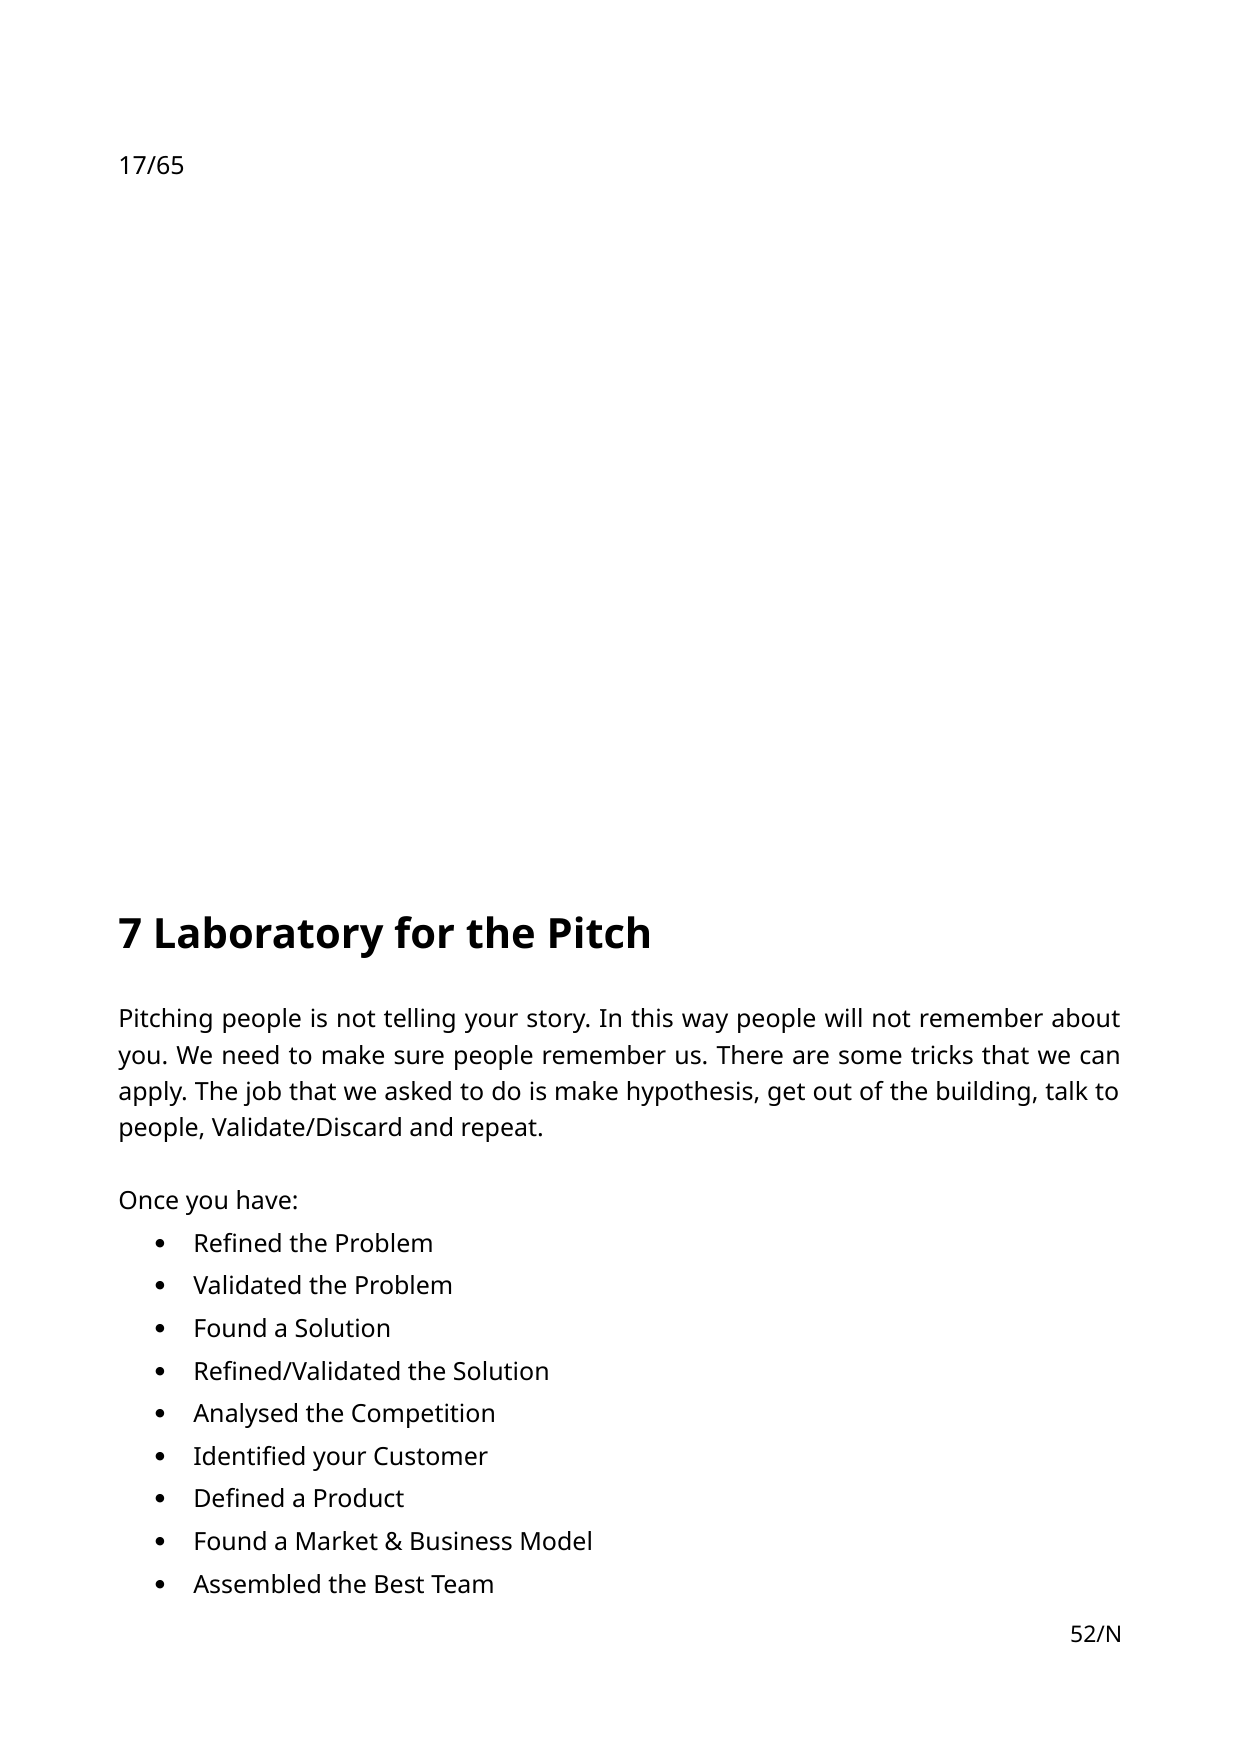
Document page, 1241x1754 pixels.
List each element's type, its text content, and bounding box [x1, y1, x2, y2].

text Pitching people is not telling your story. In this way people will not remember about you. We need to make sure people remember us. There are some tricks that we can apply. The job that we asked to do is make hypothesis, get out of the building, talk to people, Validate/Discard and repeat. [118, 1001, 1122, 1144]
list Identified your Customer [156, 1438, 1122, 1472]
list Assembled the Best Team [156, 1566, 1122, 1600]
text 17/65 [118, 148, 1122, 182]
list Found a Solution [156, 1311, 1122, 1345]
list Refined the Problem [156, 1225, 1122, 1259]
list Found a Market & Business Model [156, 1524, 1122, 1558]
list Defined a Product [156, 1481, 1122, 1515]
list Refined/Validated the Solution [156, 1353, 1122, 1387]
text Once you have: [118, 1183, 1122, 1217]
list Analysed the Competition [156, 1396, 1122, 1430]
list Validated the Problem [156, 1268, 1122, 1302]
subtitle 7 Laboratory for the Pitch [118, 904, 1122, 961]
